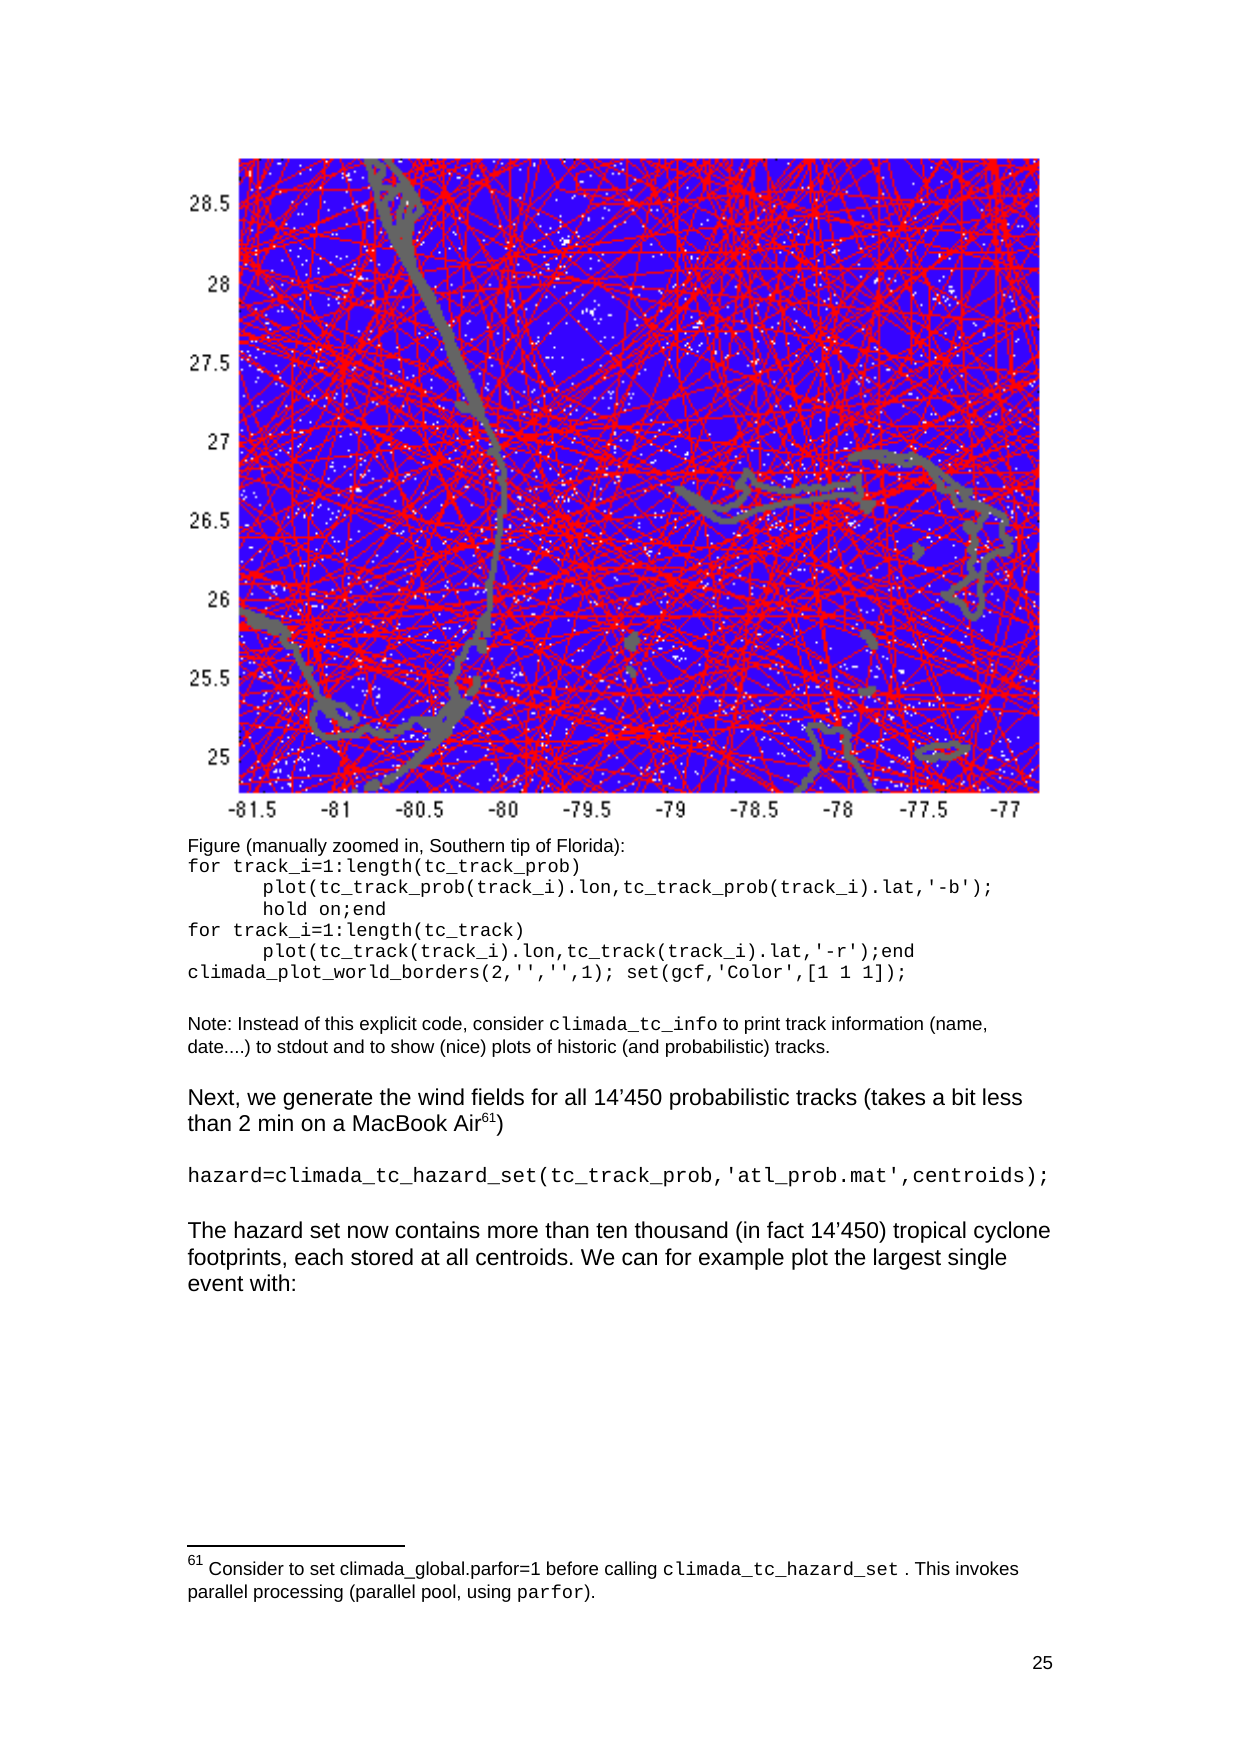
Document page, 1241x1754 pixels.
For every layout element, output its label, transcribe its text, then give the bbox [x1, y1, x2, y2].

text Note: Instead of this explicit code, consider climada_tc_info to print track information (name, date....) to stdout and to show (nice) plots of historic (and probabilistic) tracks. [187, 1013, 1053, 1057]
text for track_i=1:length(tc_track_prob) [187, 857, 1053, 878]
text The hazard set now contains more than ten thousand (in fact 14’450) tropical cyclone footprints, each stored at all centroids. We can for example plot the largest single event with: [187, 1217, 1053, 1296]
text plot(tc_track(track_i).lon,tc_track(track_i).lat,'-r');end [187, 942, 1053, 963]
text Figure (manually zoomed in, Southern tip of Florida): [187, 835, 1053, 857]
text climada_plot_world_borders(2,'','',1); set(gcf,'Color',[1 1 1]); [187, 963, 1053, 984]
text hazard=climada_tc_hazard_set(tc_track_prob,'atl_prob.mat',centroids); [187, 1165, 1053, 1189]
text hold on;end [187, 899, 1053, 921]
text Next, we generate the wind fields for all 14’450 probabilistic tracks (takes a bit less than 2 min on a MacBook Air) [187, 1084, 1053, 1136]
text plot(tc_track_prob(track_i).lon,tc_track_prob(track_i).lat,'-b'); [187, 878, 1053, 899]
picture [187, 150, 1052, 836]
text for track_i=1:length(tc_track) [187, 921, 1053, 942]
